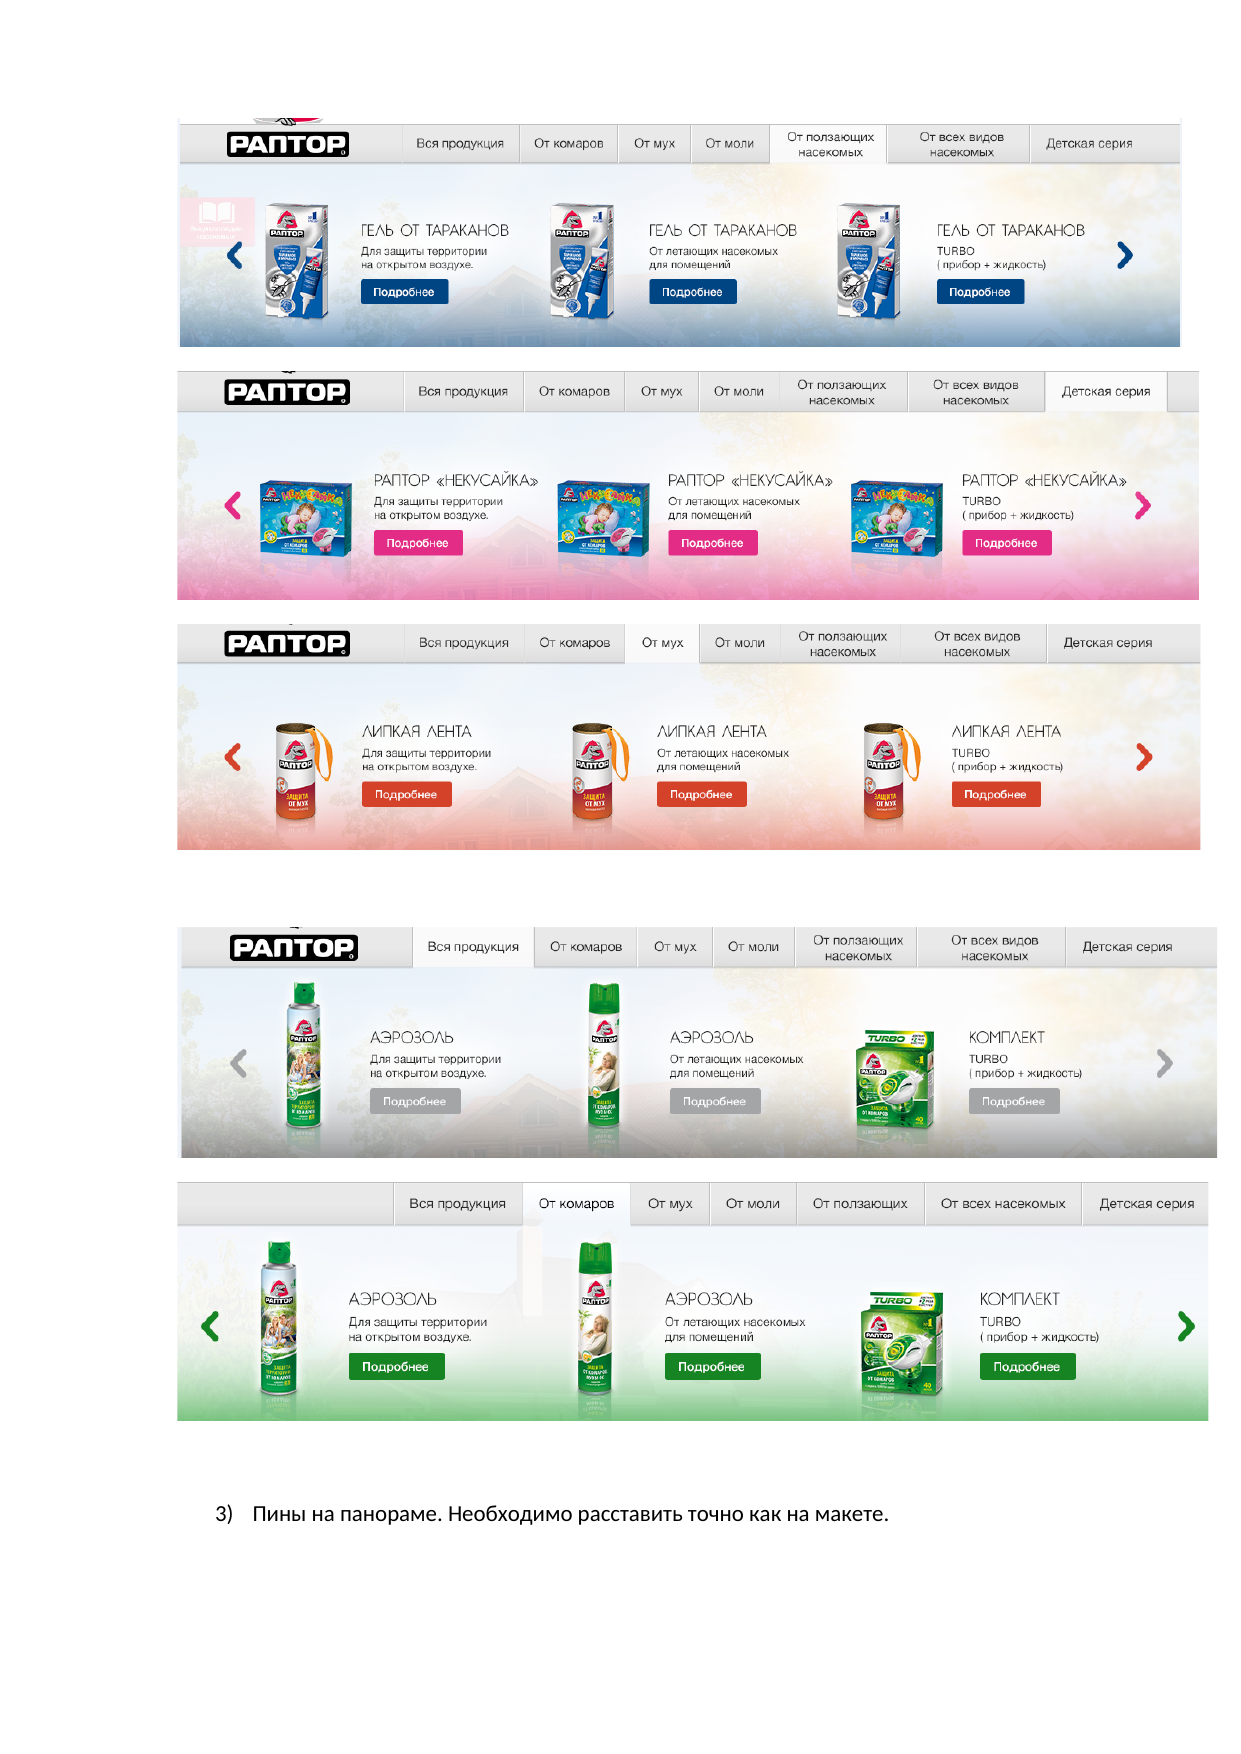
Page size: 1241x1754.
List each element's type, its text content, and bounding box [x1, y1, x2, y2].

picture [177, 371, 1199, 600]
picture [177, 1182, 1209, 1421]
list Пины на панораме. Необходимо расставить точно как на макете. [215, 1499, 1152, 1527]
picture [177, 927, 1218, 1158]
picture [177, 624, 1201, 850]
picture [177, 118, 1182, 347]
